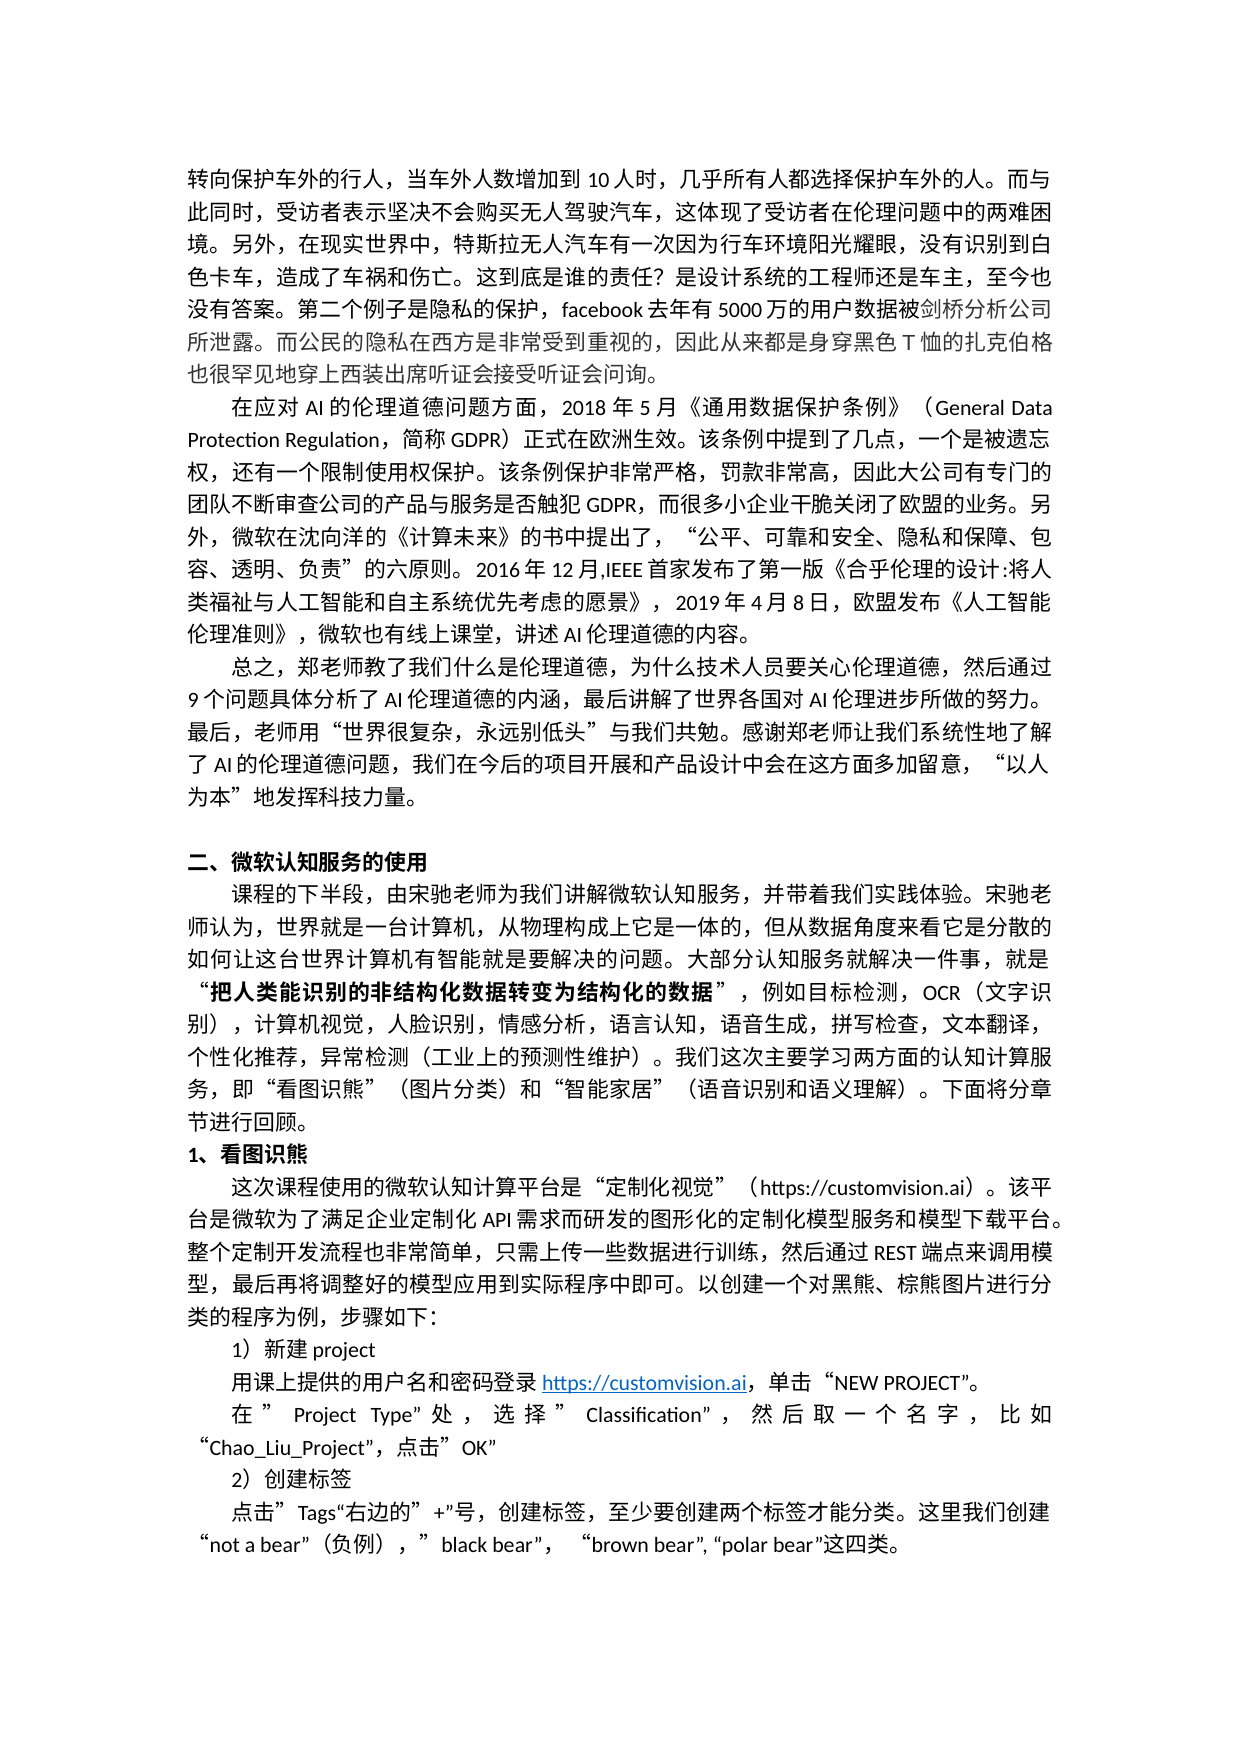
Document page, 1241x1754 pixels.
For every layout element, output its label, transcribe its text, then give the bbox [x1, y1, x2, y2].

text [187, 162, 1053, 389]
text 1、看图识熊 [187, 1137, 1053, 1169]
text 二、微软认知服务的使用 [187, 844, 1053, 877]
text 在”Project Type”处，选择”Classification”，然后取一个名字，比如“Chao_Liu_Project”，点击”OK” [187, 1397, 1053, 1462]
text 总之，郑老师教了我们什么是伦理道德，为什么技术人员要关心伦理道德，然后通过9个问题具体分析了AI伦理道德的内涵，最后讲解了世界各国对AI伦理进步所做的努力。最后，老师用“世界很复杂，永远别低头”与我们共勉。感谢郑老师让我们系统性地了解了AI的伦理道德问题，我们在今后的项目开展和产品设计中会在这方面多加留意，“以人为本”地发挥科技力量。 [187, 649, 1053, 812]
text 这次课程使用的微软认知计算平台是“定制化视觉”（https://customvision.ai）。该平台是微软为了满足企业定制化API需求而研发的图形化的定制化模型服务和模型下载平台。整个定制开发流程也非常简单，只需上传一些数据进行训练，然后通过REST端点来调用模型，最后再将调整好的模型应用到实际程序中即可。以创建一个对黑熊、棕熊图片进行分类的程序为例，步骤如下： [187, 1169, 1053, 1332]
text 用课上提供的用户名和密码登录https://customvision.ai，单击“NEW PROJECT”。 [187, 1364, 1053, 1397]
text 课程的下半段，由宋驰老师为我们讲解微软认知服务，并带着我们实践体验。宋驰老师认为，世界就是一台计算机，从物理构成上它是一体的，但从数据角度来看它是分散的，如何让这台世界计算机有智能就是要解决的问题。大部分认知服务就解决一件事，就是“把人类能识别的非结构化数据转变为结构化的数据”，例如目标检测，OCR（文字识别），计算机视觉，人脸识别，情感分析，语言认知，语音生成，拼写检查，文本翻译，个性化推荐，异常检测（工业上的预测性维护）。我们这次主要学习两方面的认知计算服务，即“看图识熊”（图片分类）和“智能家居”（语音识别和语义理解）。下面将分章节进行回顾。 [187, 877, 1053, 1137]
text 点击”Tags“右边的”+”号，创建标签，至少要创建两个标签才能分类。这里我们创建“not a bear”（负例），”black bear”， “brown bear”, “polar bear”这四类。 [187, 1494, 1053, 1559]
text 在应对AI的伦理道德问题方面，2018年5月《通用数据保护条例》（General Data Protection Regulation，简称GDPR）正式在欧洲生效。该条例中提到了几点，一个是被遗忘权，还有一个限制使用权保护。该条例保护非常严格，罚款非常高，因此大公司有专门的团队不断审查公司的产品与服务是否触犯GDPR，而很多小企业干脆关闭了欧盟的业务。另外，微软在沈向洋的《计算未来》的书中提出了，“公平、可靠和安全、隐私和保障、包容、透明、负责”的六原则。2016年12月,IEEE首家发布了第一版《合乎伦理的设计:将人类福祉与人工智能和自主系统优先考虑的愿景》，2019年4月8日，欧盟发布《人工智能伦理准则》，微软也有线上课堂，讲述AI伦理道德的内容。 [187, 389, 1053, 649]
text 1）新建project [187, 1332, 1053, 1364]
text 2）创建标签 [187, 1462, 1053, 1494]
